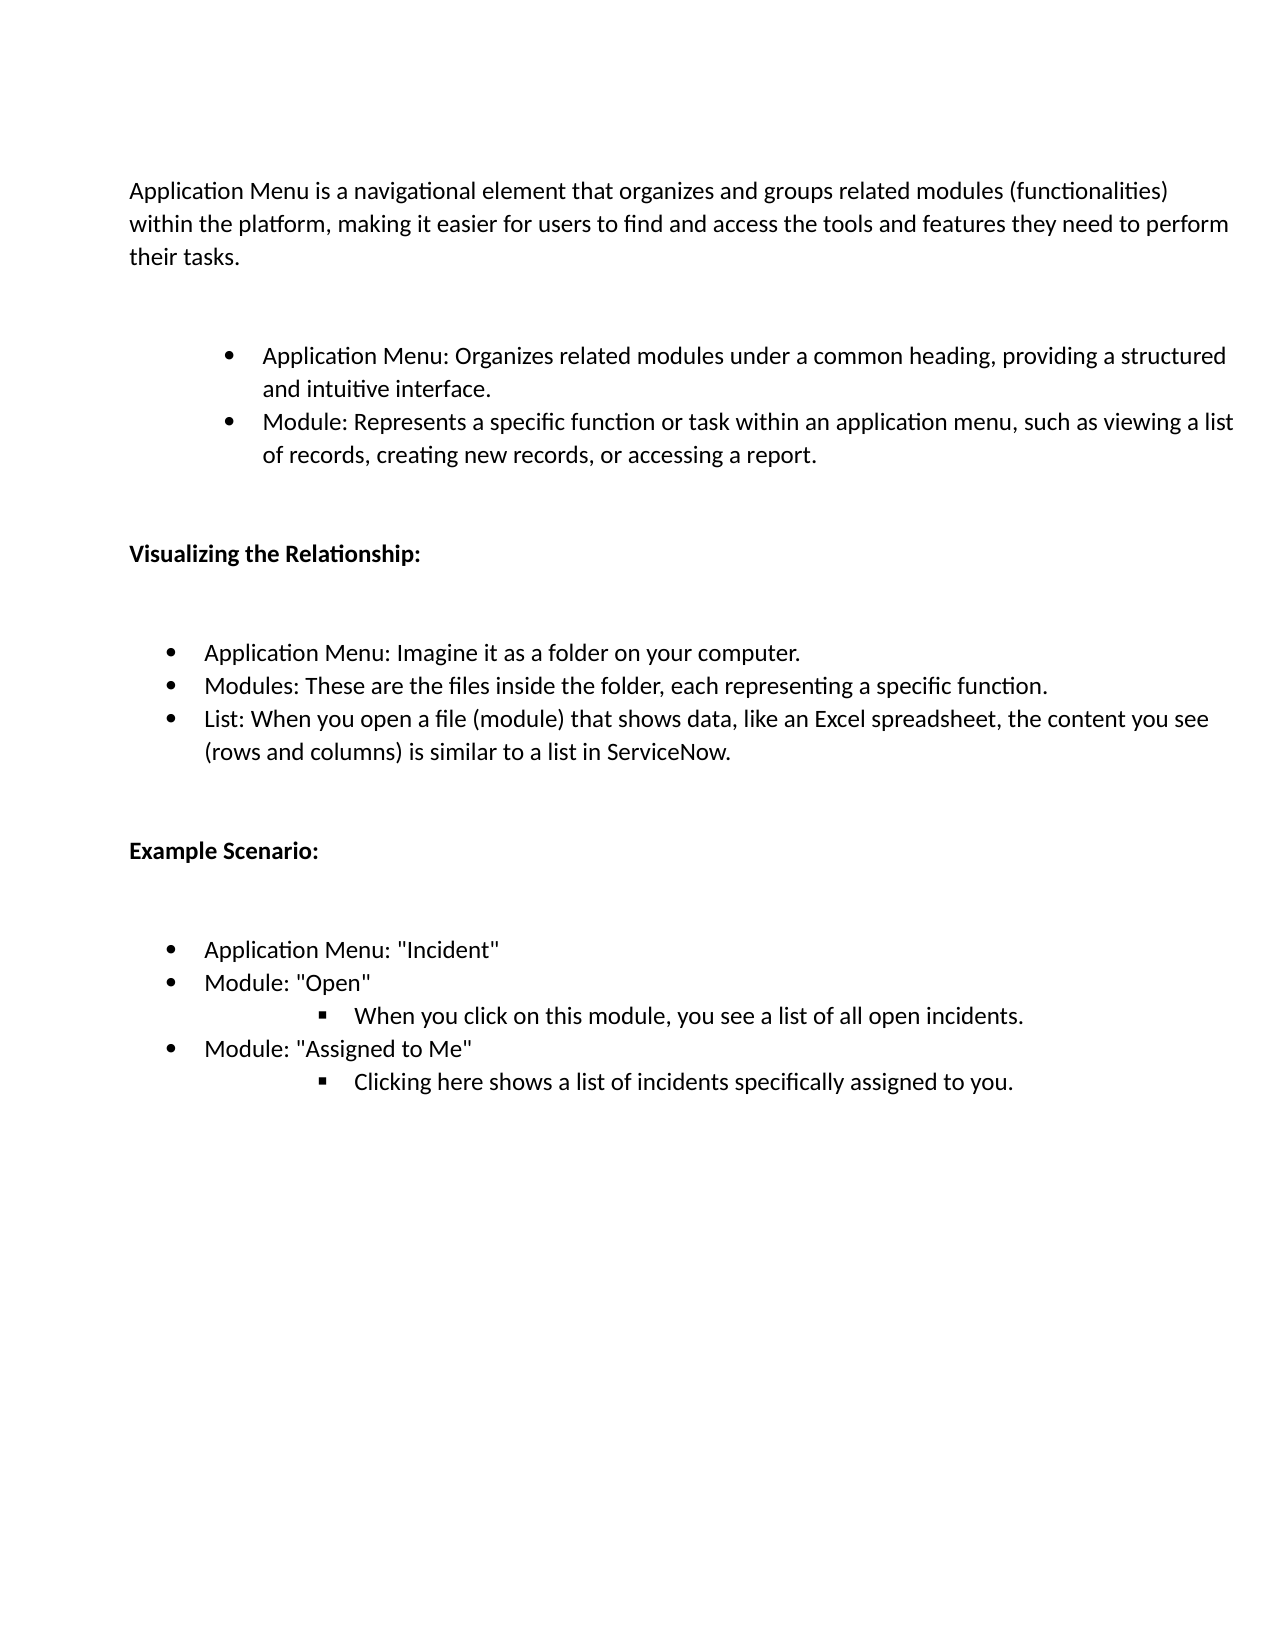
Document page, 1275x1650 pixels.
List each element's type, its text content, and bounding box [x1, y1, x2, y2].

text Visualizing the Relationship: [129, 538, 1237, 568]
list Application Menu: Imagine it as a folder on your computer. [167, 637, 1237, 668]
list Clicking here shows a list of incidents specifically assigned to you. [317, 1066, 1237, 1096]
list List: When you open a file (module) that shows data, like an Excel spreadsheet, the content you see (rows and columns) is similar to a list in ServiceNow. [167, 703, 1237, 766]
list Module: "Open" [167, 967, 1237, 998]
list Application Menu: Organizes related modules under a common heading, providing a structured and intuitive interface. [225, 340, 1237, 403]
list Application Menu: "Incident" [167, 934, 1237, 965]
list Module: Represents a specific function or task within an application menu, such as viewing a list of records, creating new records, or accessing a report. [225, 406, 1237, 469]
list Modules: These are the files inside the folder, each representing a specific function. [167, 670, 1237, 701]
text Example Scenario: [129, 835, 1237, 866]
list Module: "Assigned to Me" [167, 1033, 1237, 1063]
list When you click on this module, you see a list of all open incidents. [317, 1000, 1237, 1031]
text Application Menu is a navigational element that organizes and groups related modules (functionalities) within the platform, making it easier for users to find and access the tools and features they need to perform their tasks. [129, 175, 1237, 271]
